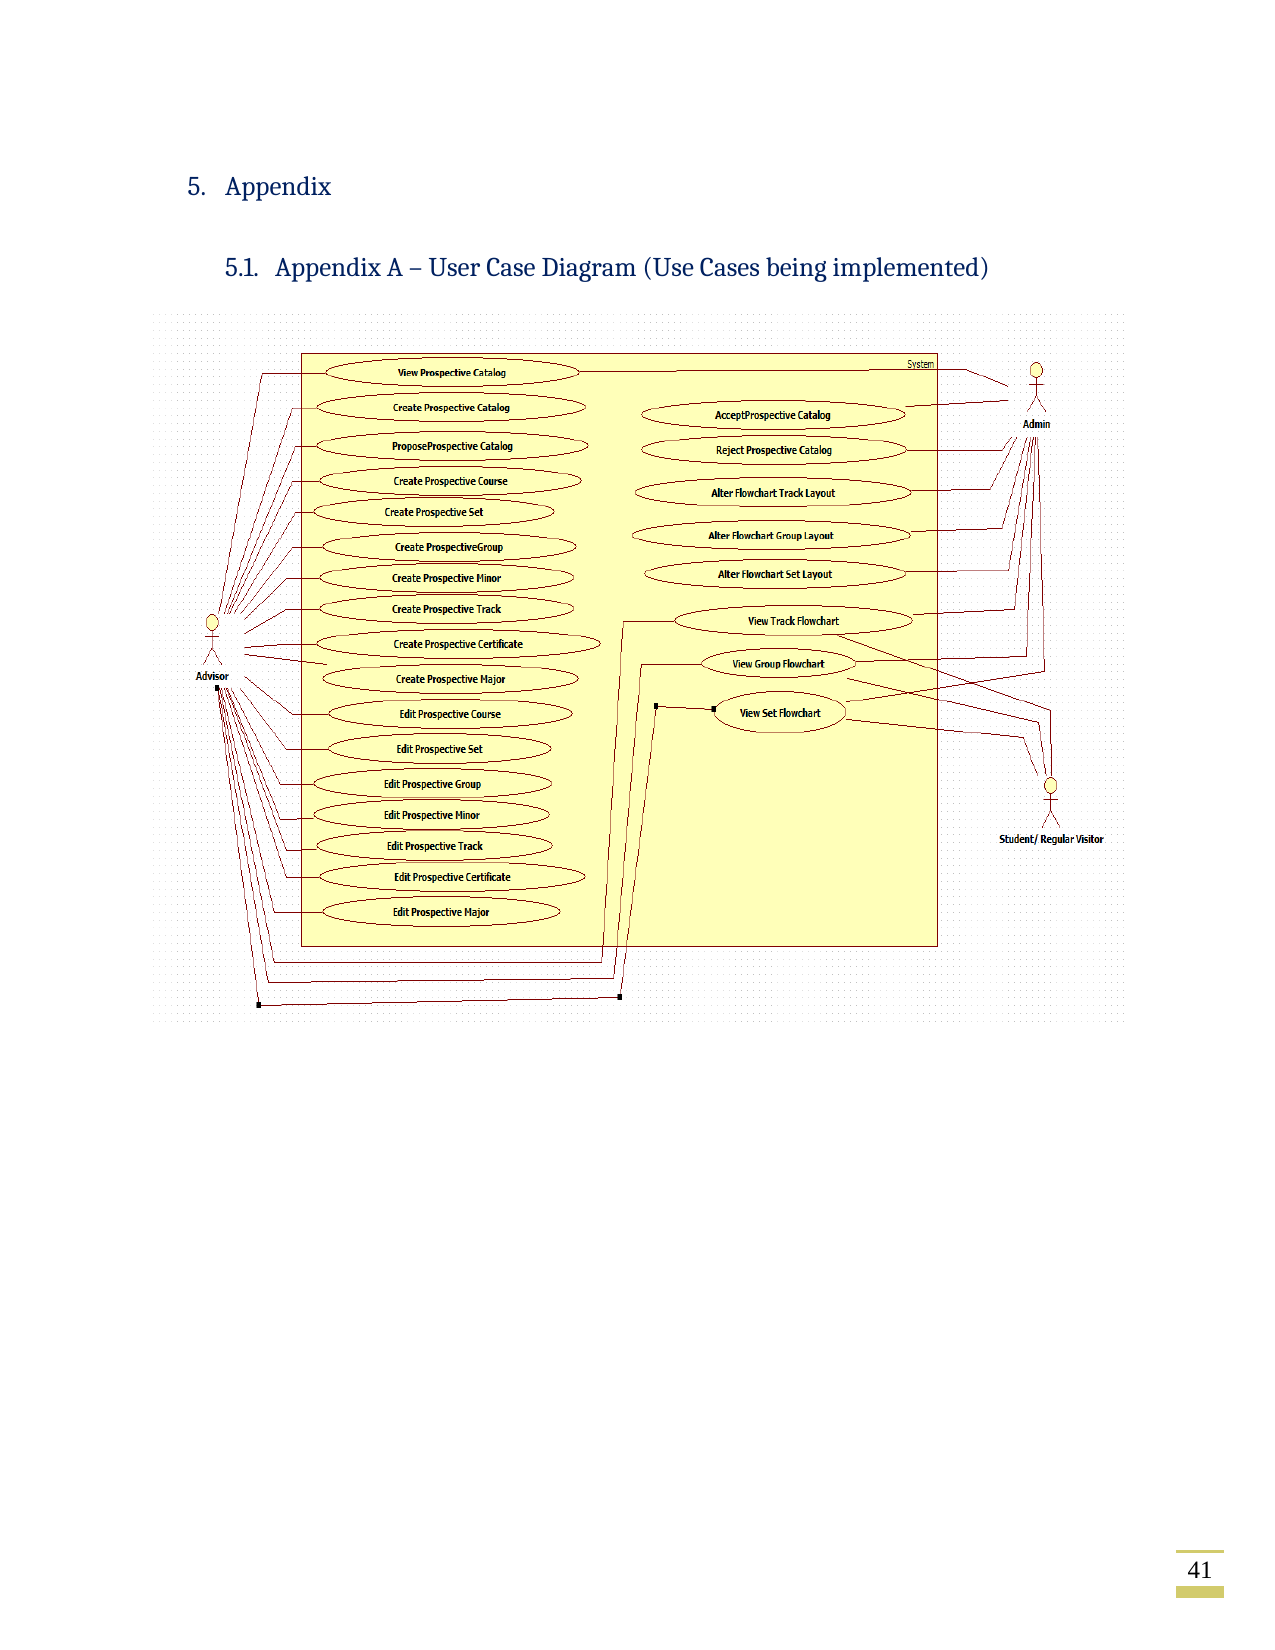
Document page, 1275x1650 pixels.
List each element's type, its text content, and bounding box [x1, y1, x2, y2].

picture [150, 311, 1125, 1025]
subtitle Appendix A – User Case Diagram (Use Cases being implemented) [225, 252, 1125, 283]
subtitle Appendix [187, 171, 1125, 202]
